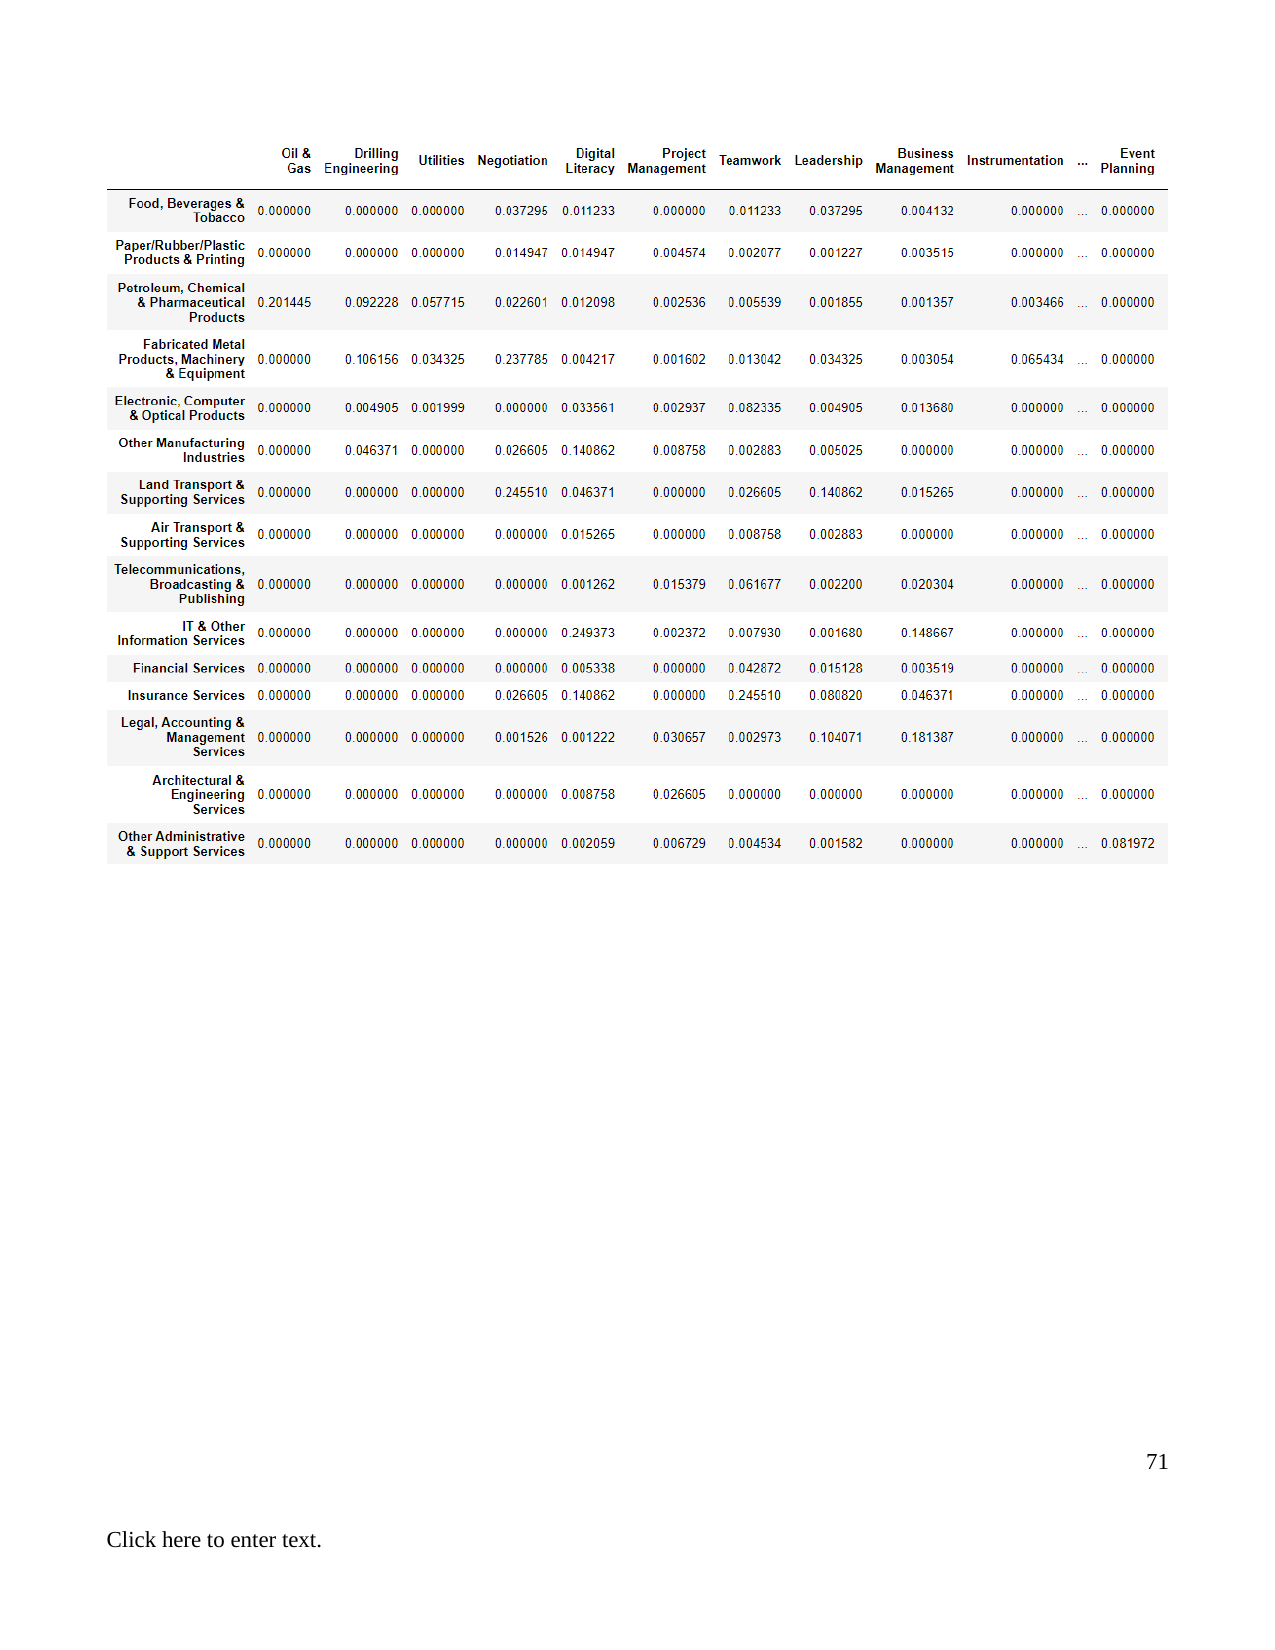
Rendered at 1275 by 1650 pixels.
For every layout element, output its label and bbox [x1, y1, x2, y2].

picture [106, 136, 1169, 864]
